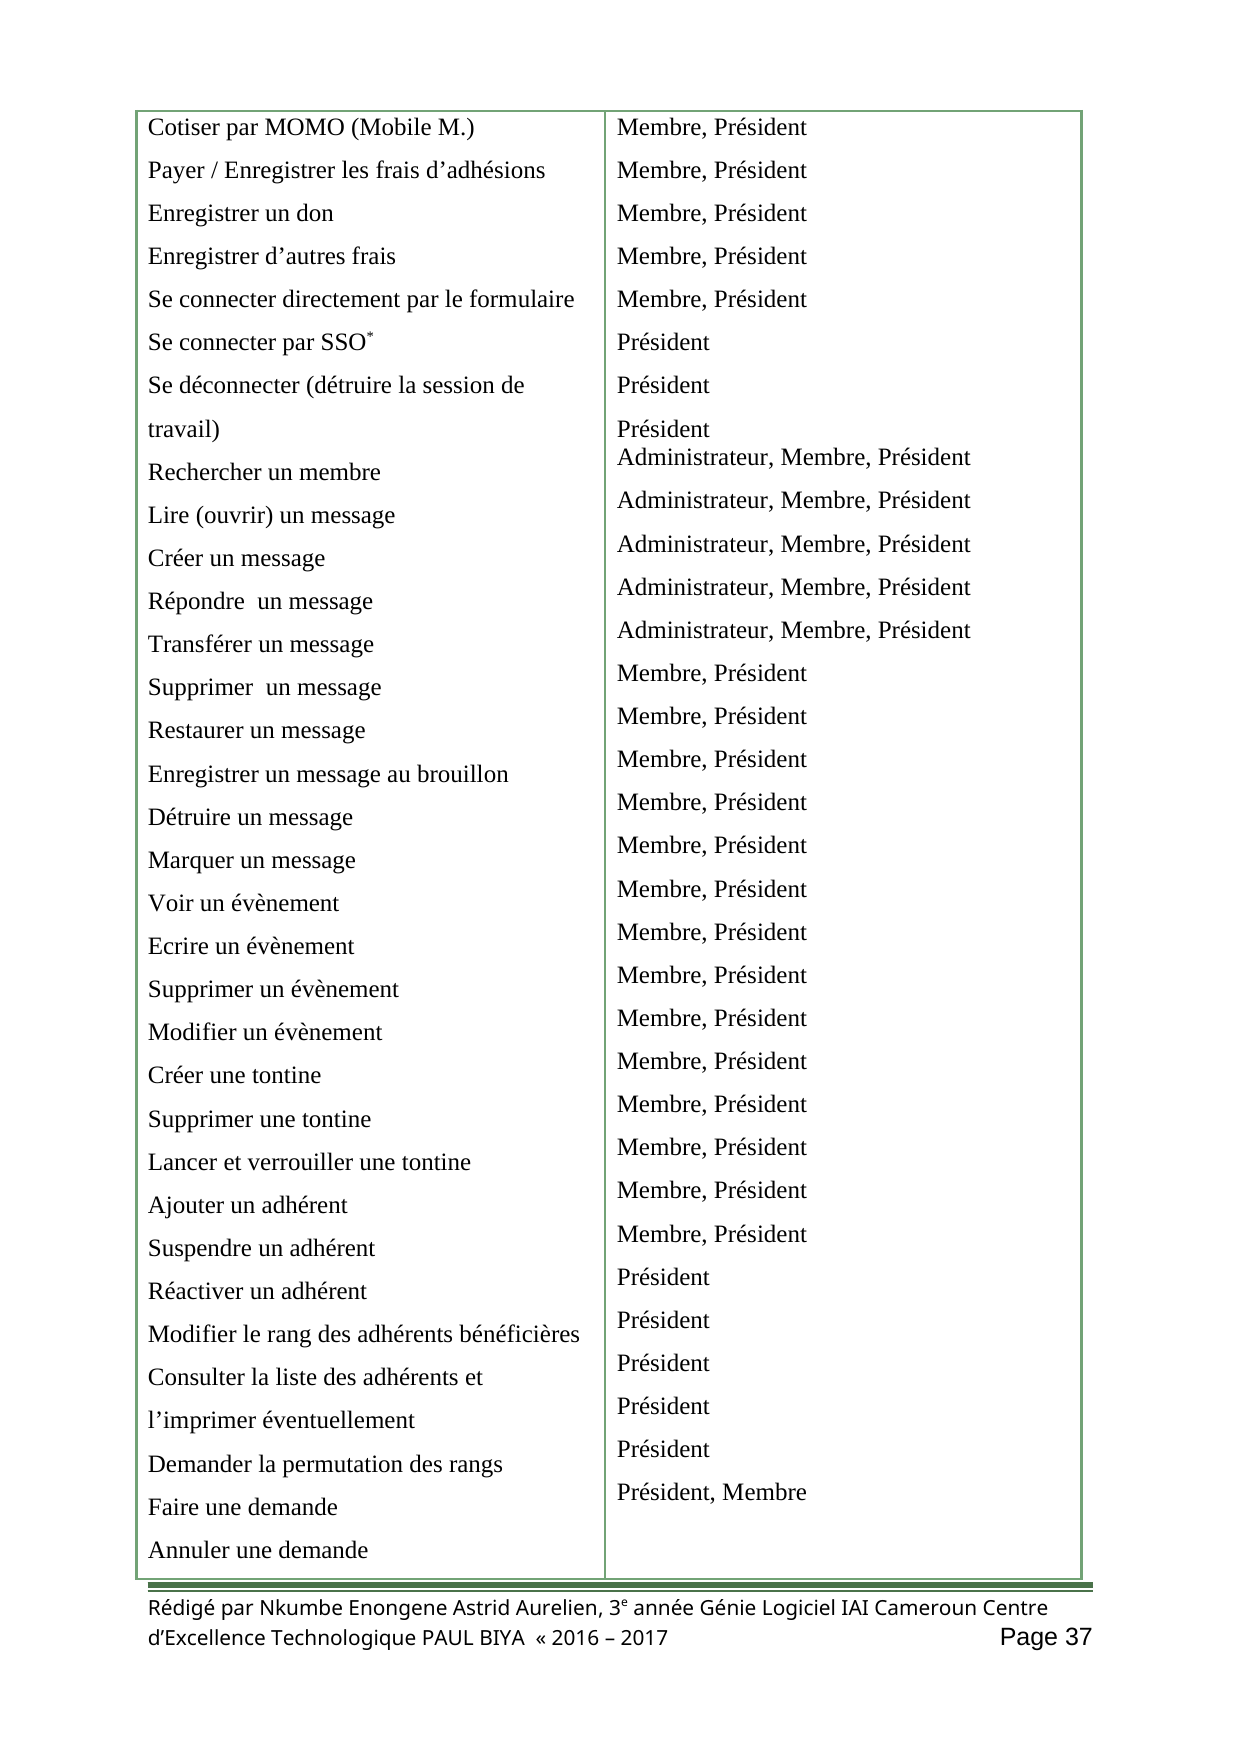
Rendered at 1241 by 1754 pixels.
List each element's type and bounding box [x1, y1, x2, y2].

table_cell [138, 112, 604, 1578]
table_cell [606, 112, 1080, 1578]
